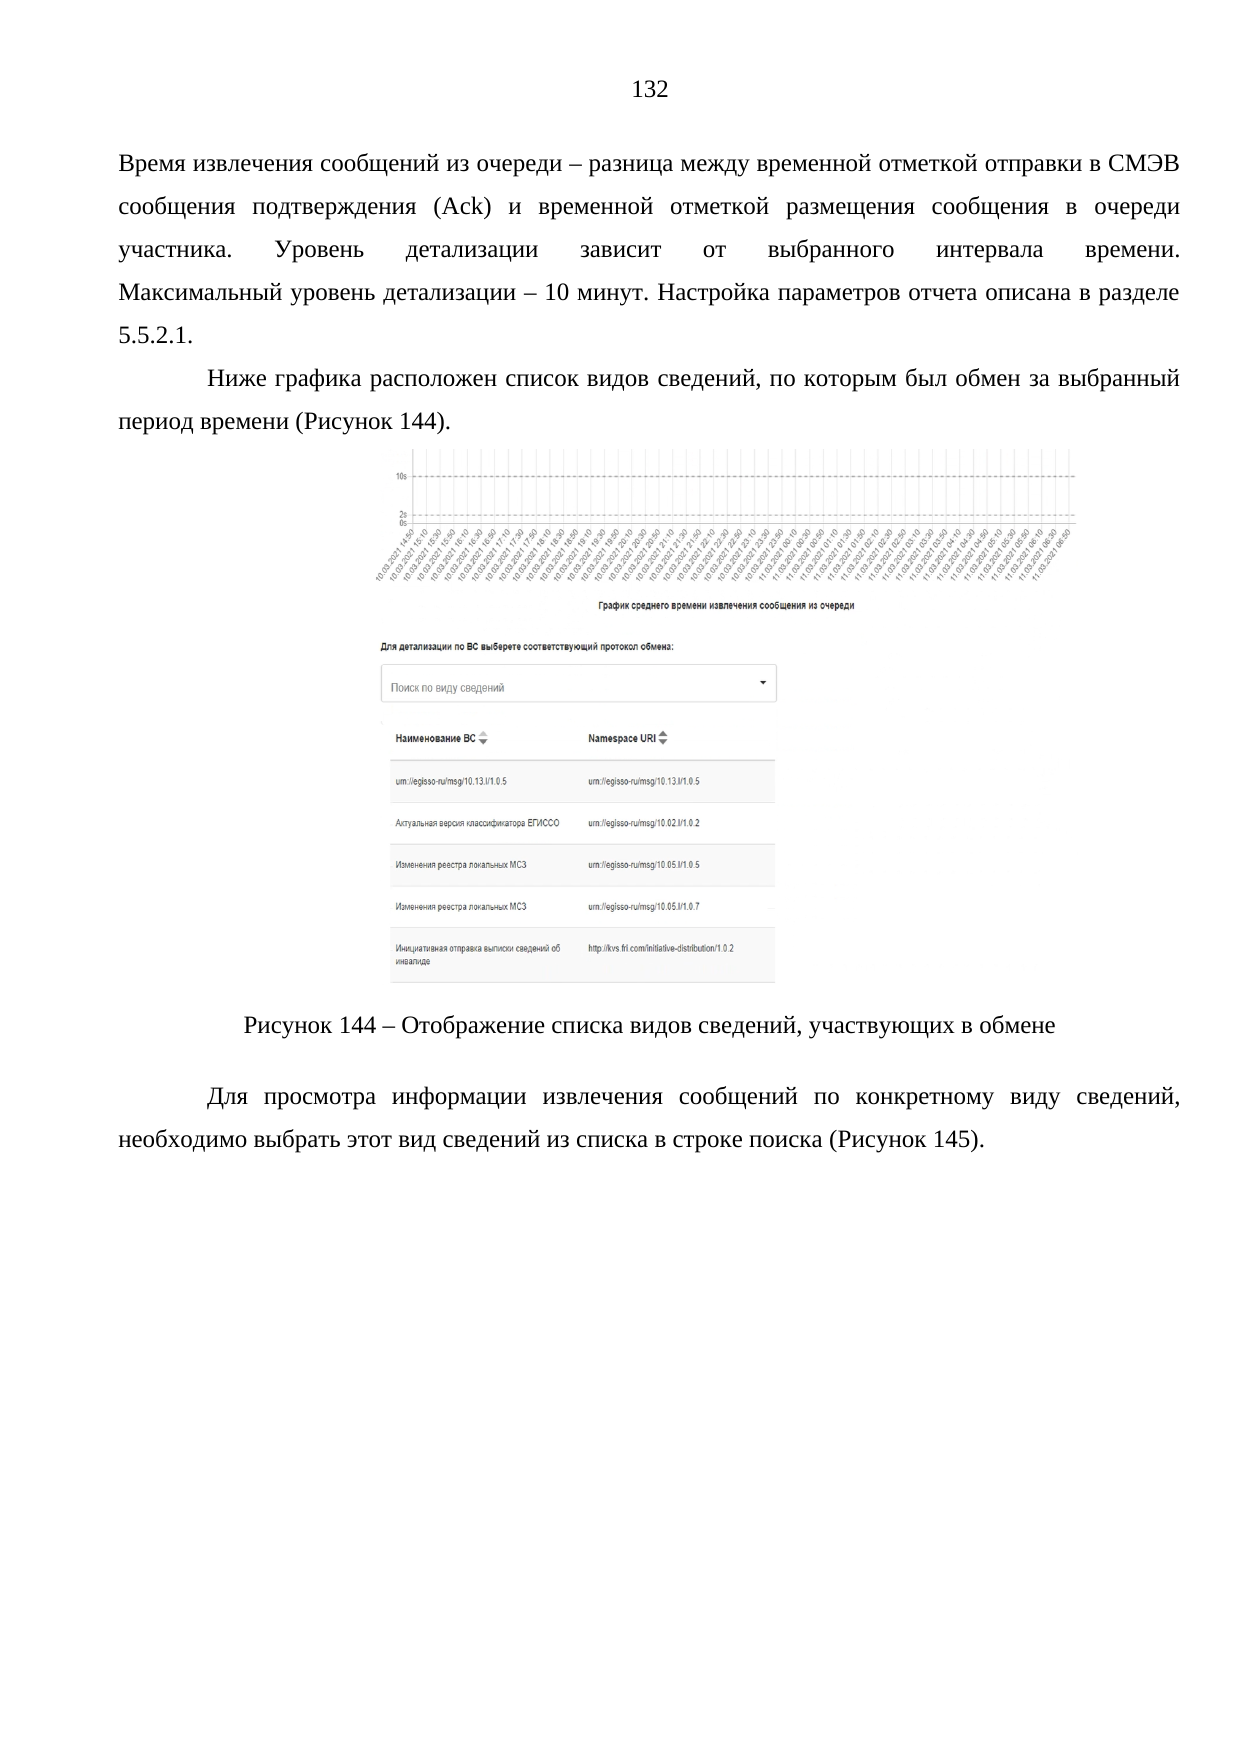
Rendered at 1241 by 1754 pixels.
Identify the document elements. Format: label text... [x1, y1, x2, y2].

text Ниже графика расположен список видов сведений, по которым был обмен за выбранный период времени (Рисунок 144). [118, 363, 1181, 435]
text Рисунок 144 – Отображение списка видов сведений, участвующих в обмене [118, 1010, 1181, 1039]
text Для просмотра информации извлечения сообщений по конкретному виду сведений, необходимо выбрать этот вид сведений из списка в строке поиска (Рисунок 145). [118, 1081, 1181, 1153]
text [118, 148, 1181, 349]
picture [206, 449, 1182, 996]
